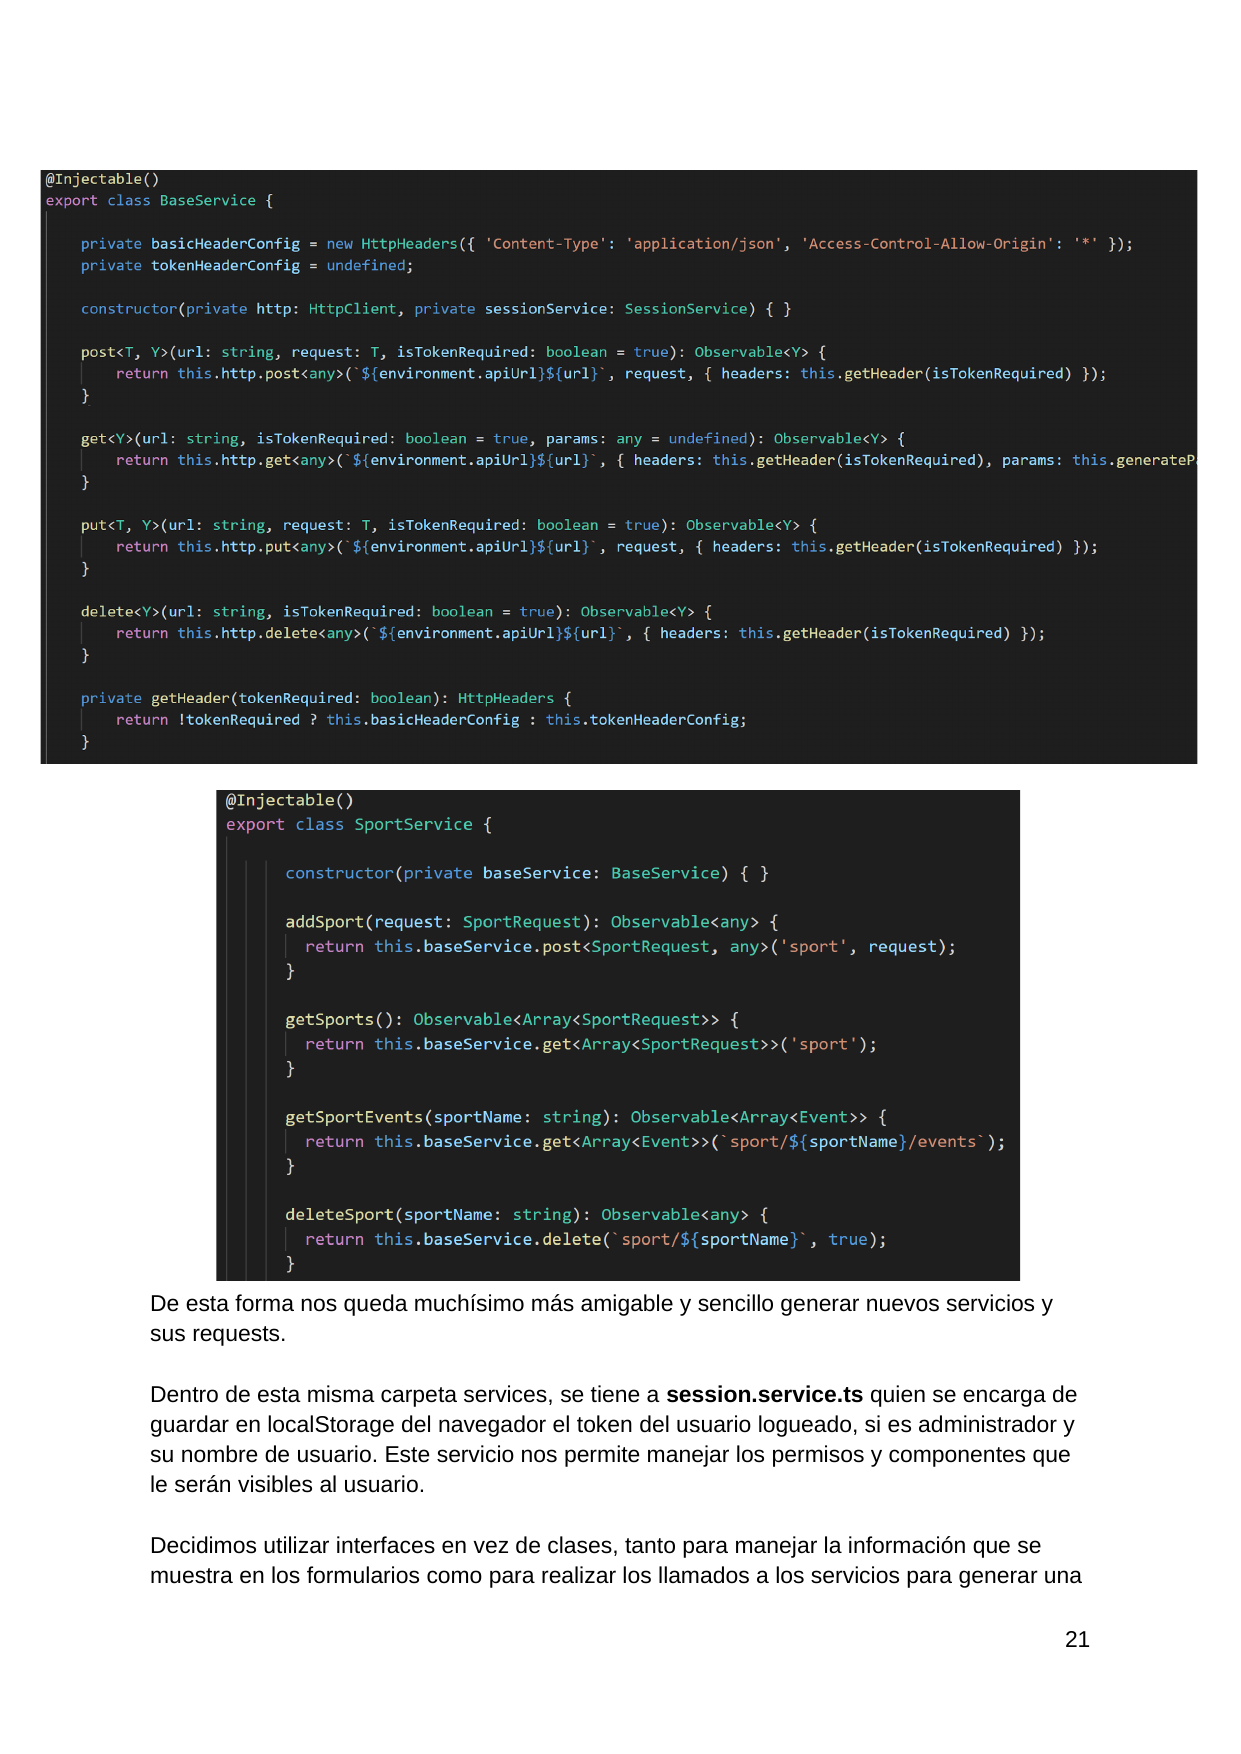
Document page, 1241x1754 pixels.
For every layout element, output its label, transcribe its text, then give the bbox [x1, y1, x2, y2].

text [150, 1532, 1090, 1588]
picture [216, 790, 1021, 1281]
picture [40, 170, 1198, 764]
text Dentro de esta misma carpeta services, se tiene a session.service.ts quien se encarga de guardar en localStorage del navegador el token del usuario logueado, si es administrador y su nombre de usuario. Este servicio nos permite manejar los permisos y componentes que le serán visibles al usuario. [150, 1381, 1090, 1498]
text De esta forma nos queda muchísimo más amigable y sencillo generar nuevos servicios y sus requests. [150, 1290, 1090, 1347]
